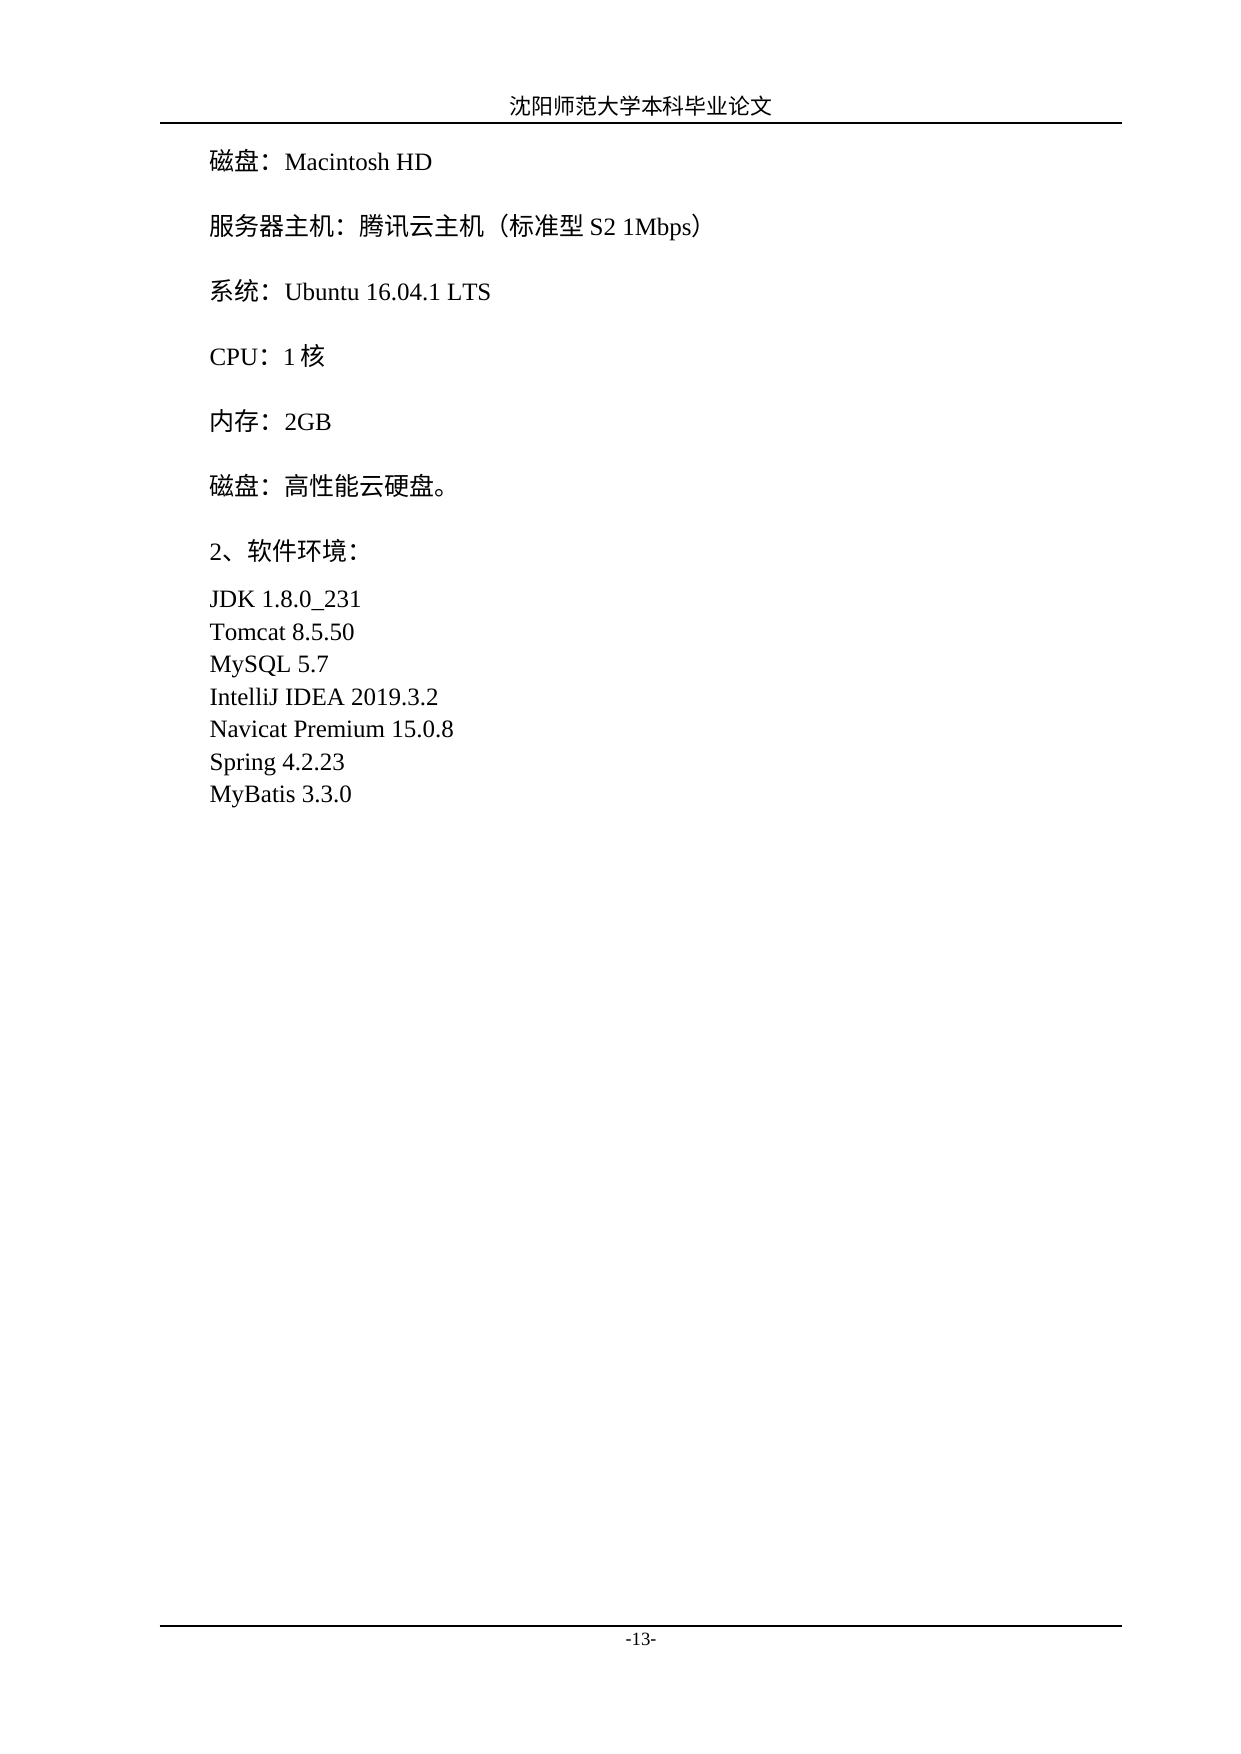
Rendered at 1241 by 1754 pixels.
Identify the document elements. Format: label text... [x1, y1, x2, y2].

text Spring 4.2.23 [159, 745, 1122, 777]
text 磁盘：Macintosh HD [159, 127, 1122, 192]
text 系统：Ubuntu 16.04.1 LTS [159, 257, 1122, 322]
text MySQL 5.7 [159, 647, 1122, 680]
text 服务器主机：腾讯云主机（标准型S2 1Mbps） [159, 192, 1122, 257]
text JDK 1.8.0_231 [159, 582, 1122, 615]
text Tomcat 8.5.50 [159, 615, 1122, 647]
text IntelliJ IDEA 2019.3.2 [159, 680, 1122, 712]
text Navicat Premium 15.0.8 [159, 712, 1122, 745]
text MyBatis 3.3.0 [159, 777, 1122, 810]
text 磁盘：高性能云硬盘。 [159, 452, 1122, 517]
text 内存：2GB [159, 387, 1122, 452]
text 2、软件环境： [159, 517, 1122, 582]
text CPU：1核 [159, 322, 1122, 387]
